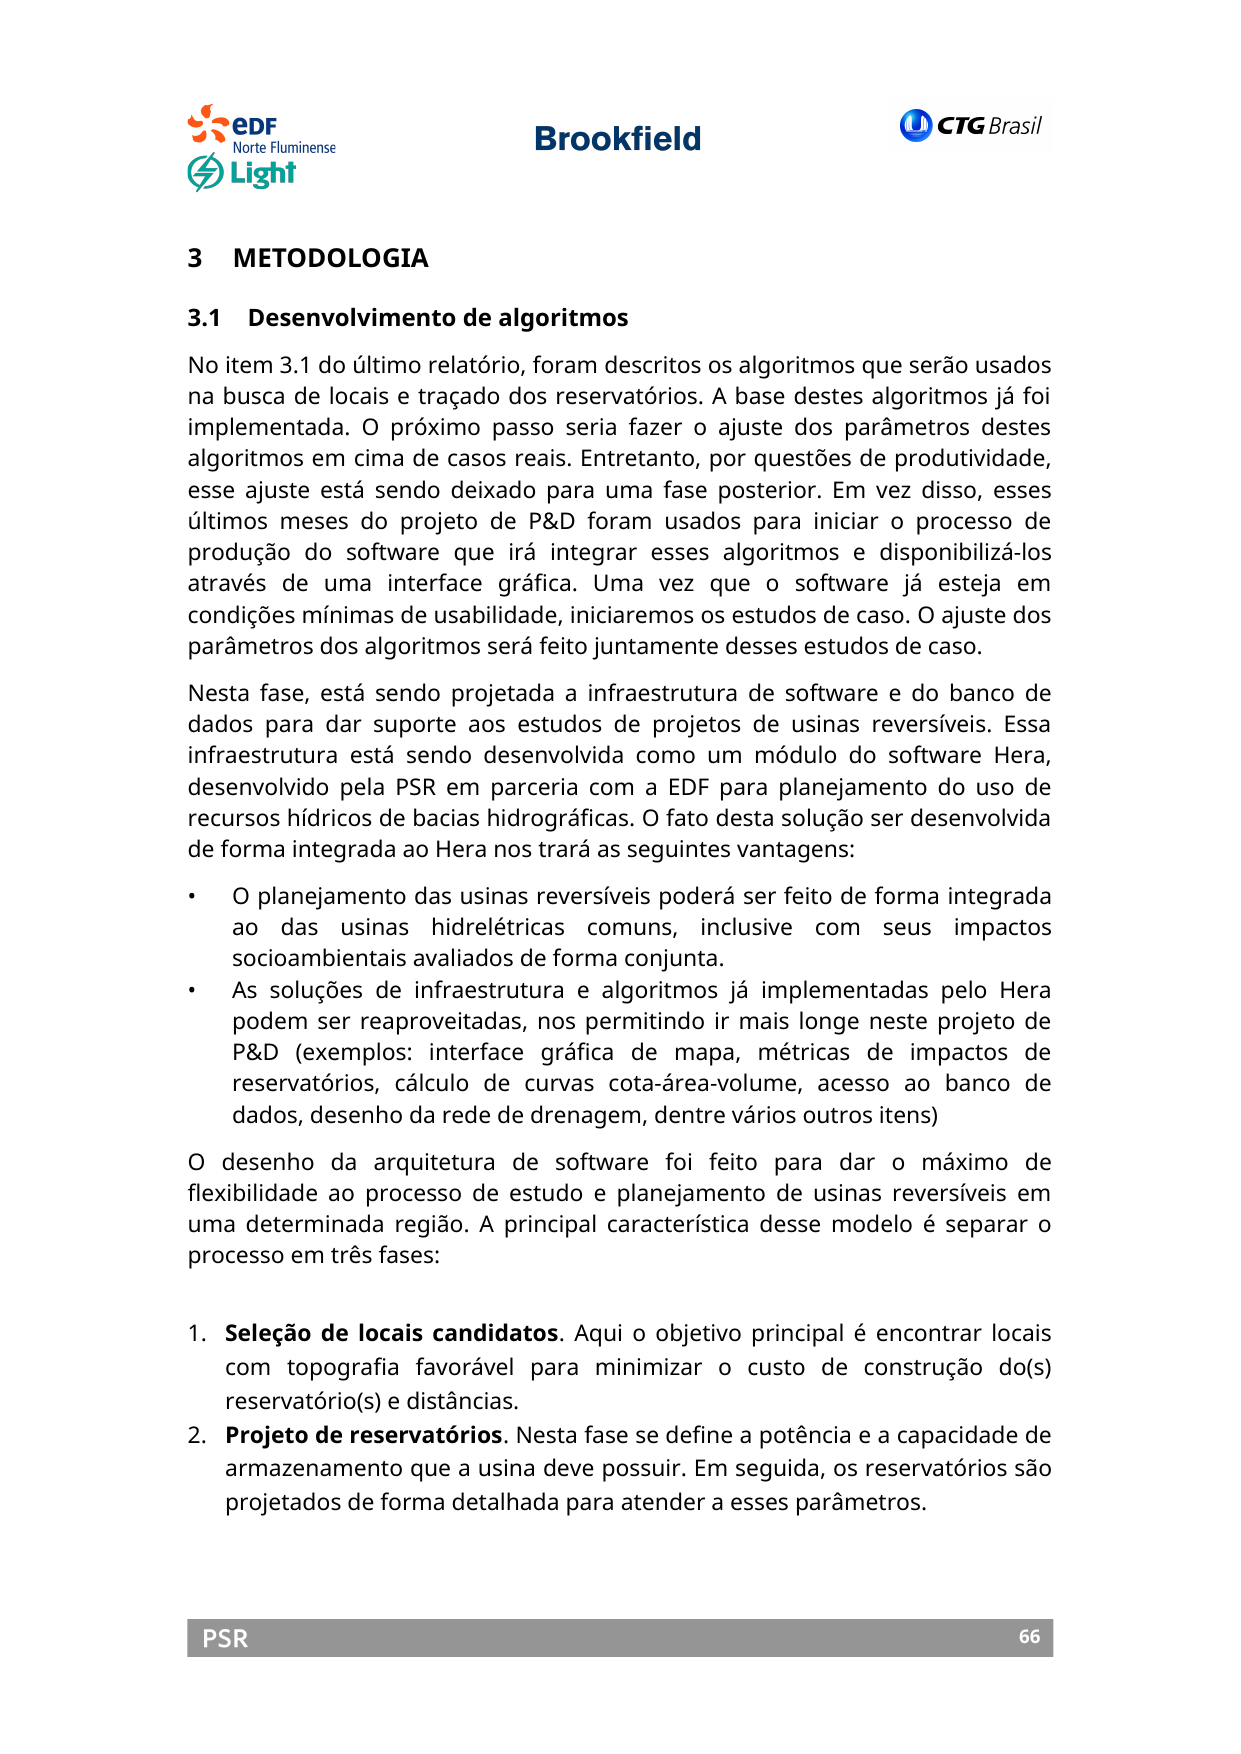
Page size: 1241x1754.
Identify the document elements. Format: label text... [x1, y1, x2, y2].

picture [201, 1628, 250, 1649]
text O desenho da arquitetura de software foi feito para dar o máximo de flexibilidade ao processo de estudo e planejamento de usinas reversíveis em uma determinada região. A principal característica desse modelo é separar o processo em três fases: [187, 1146, 1053, 1271]
picture [531, 123, 705, 153]
text Nesta fase, está sendo projetada a infraestrutura de software e do banco de dados para dar suporte aos estudos de projetos de usinas reversíveis. Essa infraestrutura está sendo desenvolvida como um módulo do software Hera, desenvolvido pela PSR em parceria com a EDF para planejamento do uso de recursos hídricos de bacias hidrográficas. O fato desta solução ser desenvolvida de forma integrada ao Hera nos trará as seguintes vantagens: [187, 677, 1053, 864]
list O planejamento das usinas reversíveis poderá ser feito de forma integrada ao das usinas hidrelétricas comuns, inclusive com seus impactos socioambientais avaliados de forma conjunta. [187, 880, 1053, 974]
subtitle Desenvolvimento de algoritmos [187, 300, 1053, 333]
subtitle Metodologia [187, 240, 1053, 275]
list Projeto de reservatórios. Nesta fase se define a potência e a capacidade de armazenamento que a usina deve possuir. Em seguida, os reservatórios são projetados de forma detalhada para atender a esses parâmetros. [187, 1419, 1053, 1517]
picture [889, 98, 1053, 153]
list As soluções de infraestrutura e algoritmos já implementadas pelo Hera podem ser reaproveitadas, nos permitindo ir mais longe neste projeto de P&D (exemplos: interface gráfica de mapa, métricas de impactos de reservatórios, cálculo de curvas cota-área-volume, acesso ao banco de dados, desenho da rede de drenagem, dentre vários outros itens) [187, 974, 1053, 1130]
picture [187, 104, 336, 193]
text No item 3.1 do último relatório, foram descritos os algoritmos que serão usados na busca de locais e traçado dos reservatórios. A base destes algoritmos já foi implementada. O próximo passo seria fazer o ajuste dos parâmetros destes algoritmos em cima de casos reais. Entretanto, por questões de produtividade, esse ajuste está sendo deixado para uma fase posterior. Em vez disso, esses últimos meses do projeto de P&D foram usados para iniciar o processo de produção do software que irá integrar esses algoritmos e disponibilizá-los através de uma interface gráfica. Uma vez que o software já esteja em condições mínimas de usabilidade, iniciaremos os estudos de caso. O ajuste dos parâmetros dos algoritmos será feito juntamente desses estudos de caso. [187, 349, 1053, 661]
list Seleção de locais candidatos. Aqui o objetivo principal é encontrar locais com topografia favorável para minimizar o custo de construção do(s) reservatório(s) e distâncias. [187, 1317, 1053, 1416]
